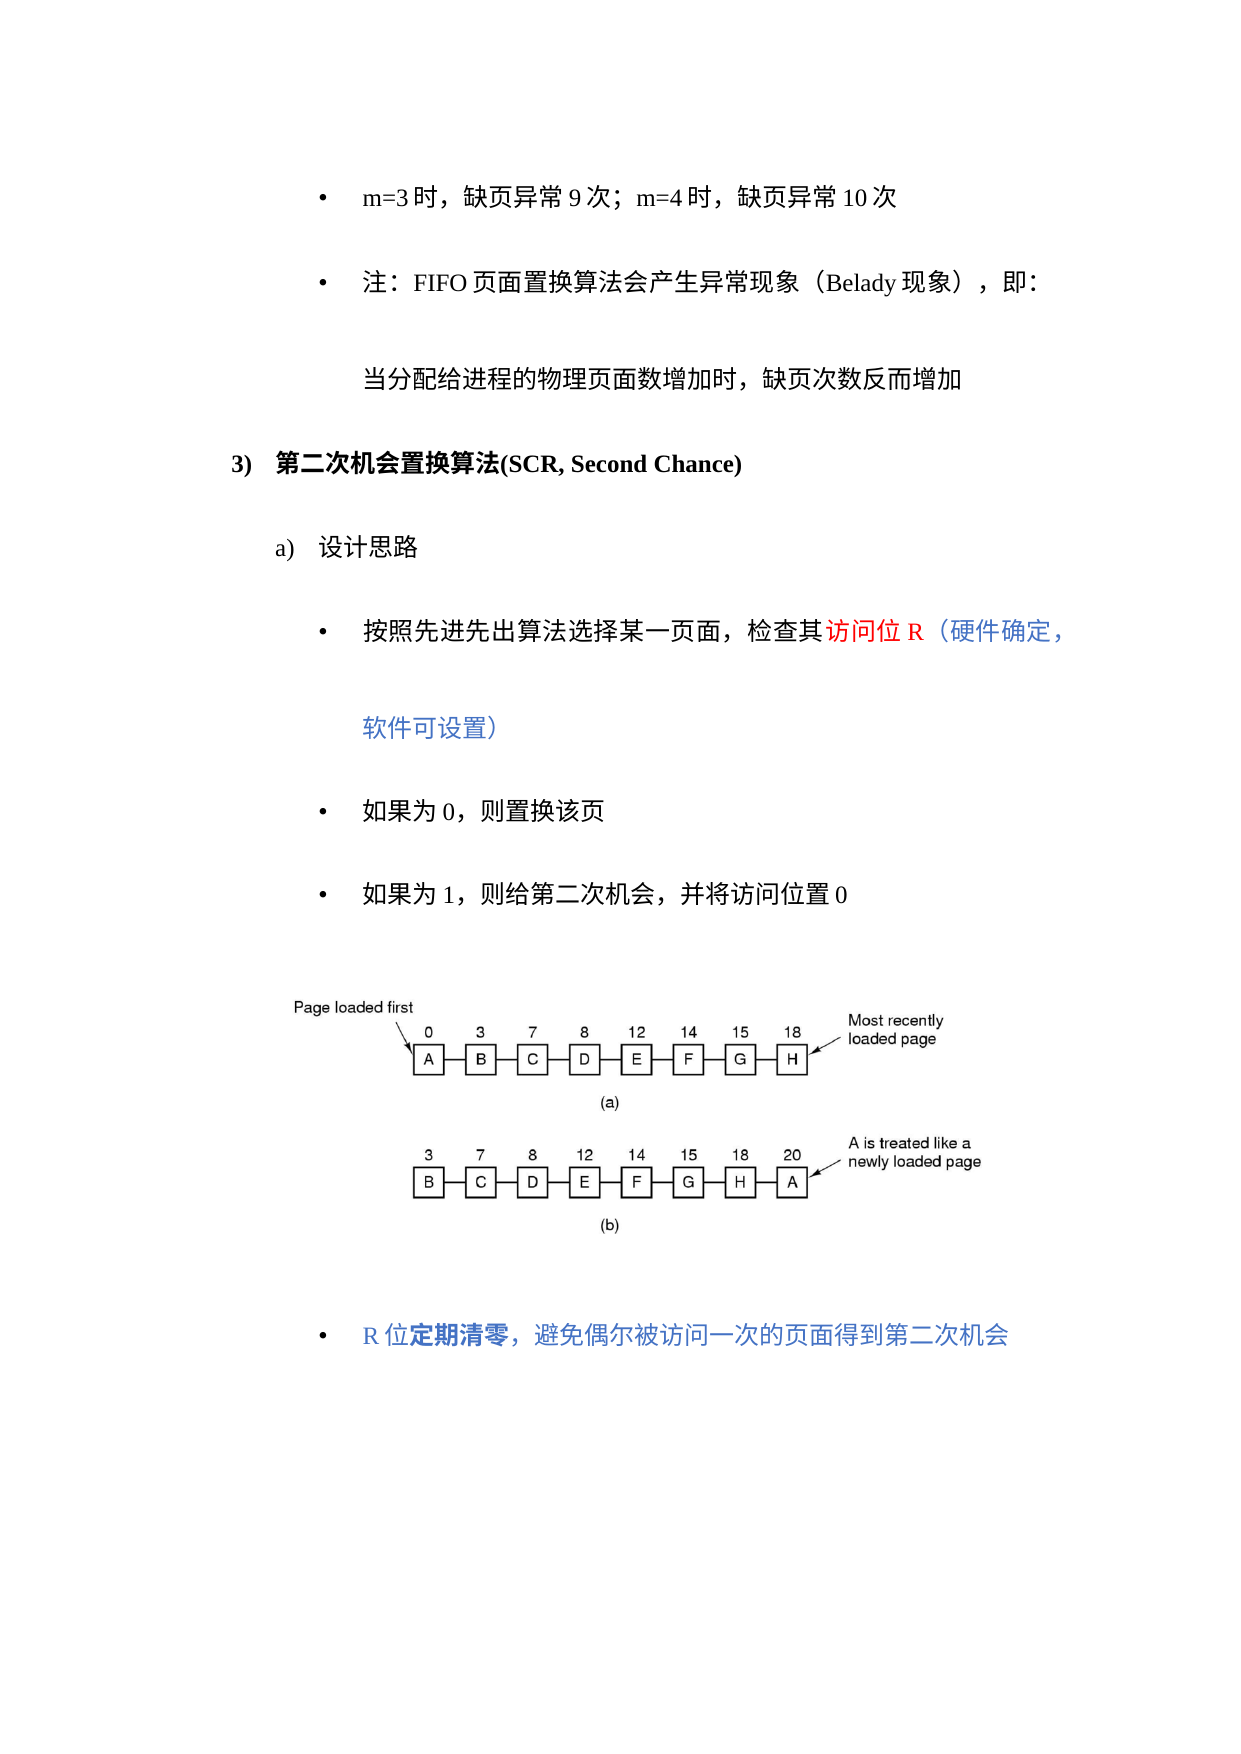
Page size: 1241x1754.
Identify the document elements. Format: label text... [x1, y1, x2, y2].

list ﻿注：FIFO页面置换算法会产生异常现象（Belady现象），即：当分配给进程的物理页面数增加时，缺页次数反而增加 [319, 247, 1053, 410]
list ﻿m=3时，缺页异常9次；m=4时，缺页异常10次 [319, 162, 1053, 227]
list 设计思路 [275, 513, 1053, 578]
list ﻿第二次机会置换算法(SCR, Second Chance) [231, 428, 1053, 493]
picture [290, 993, 984, 1234]
list ﻿按照先进先出算法选择某一页面，检查其访问位R（硬件确定，软件可设置） [319, 596, 1053, 759]
list 如果为0，则置换该页 [319, 777, 1053, 842]
list 如果为1，则给第二次机会，并将访问位置0 [319, 860, 1053, 925]
